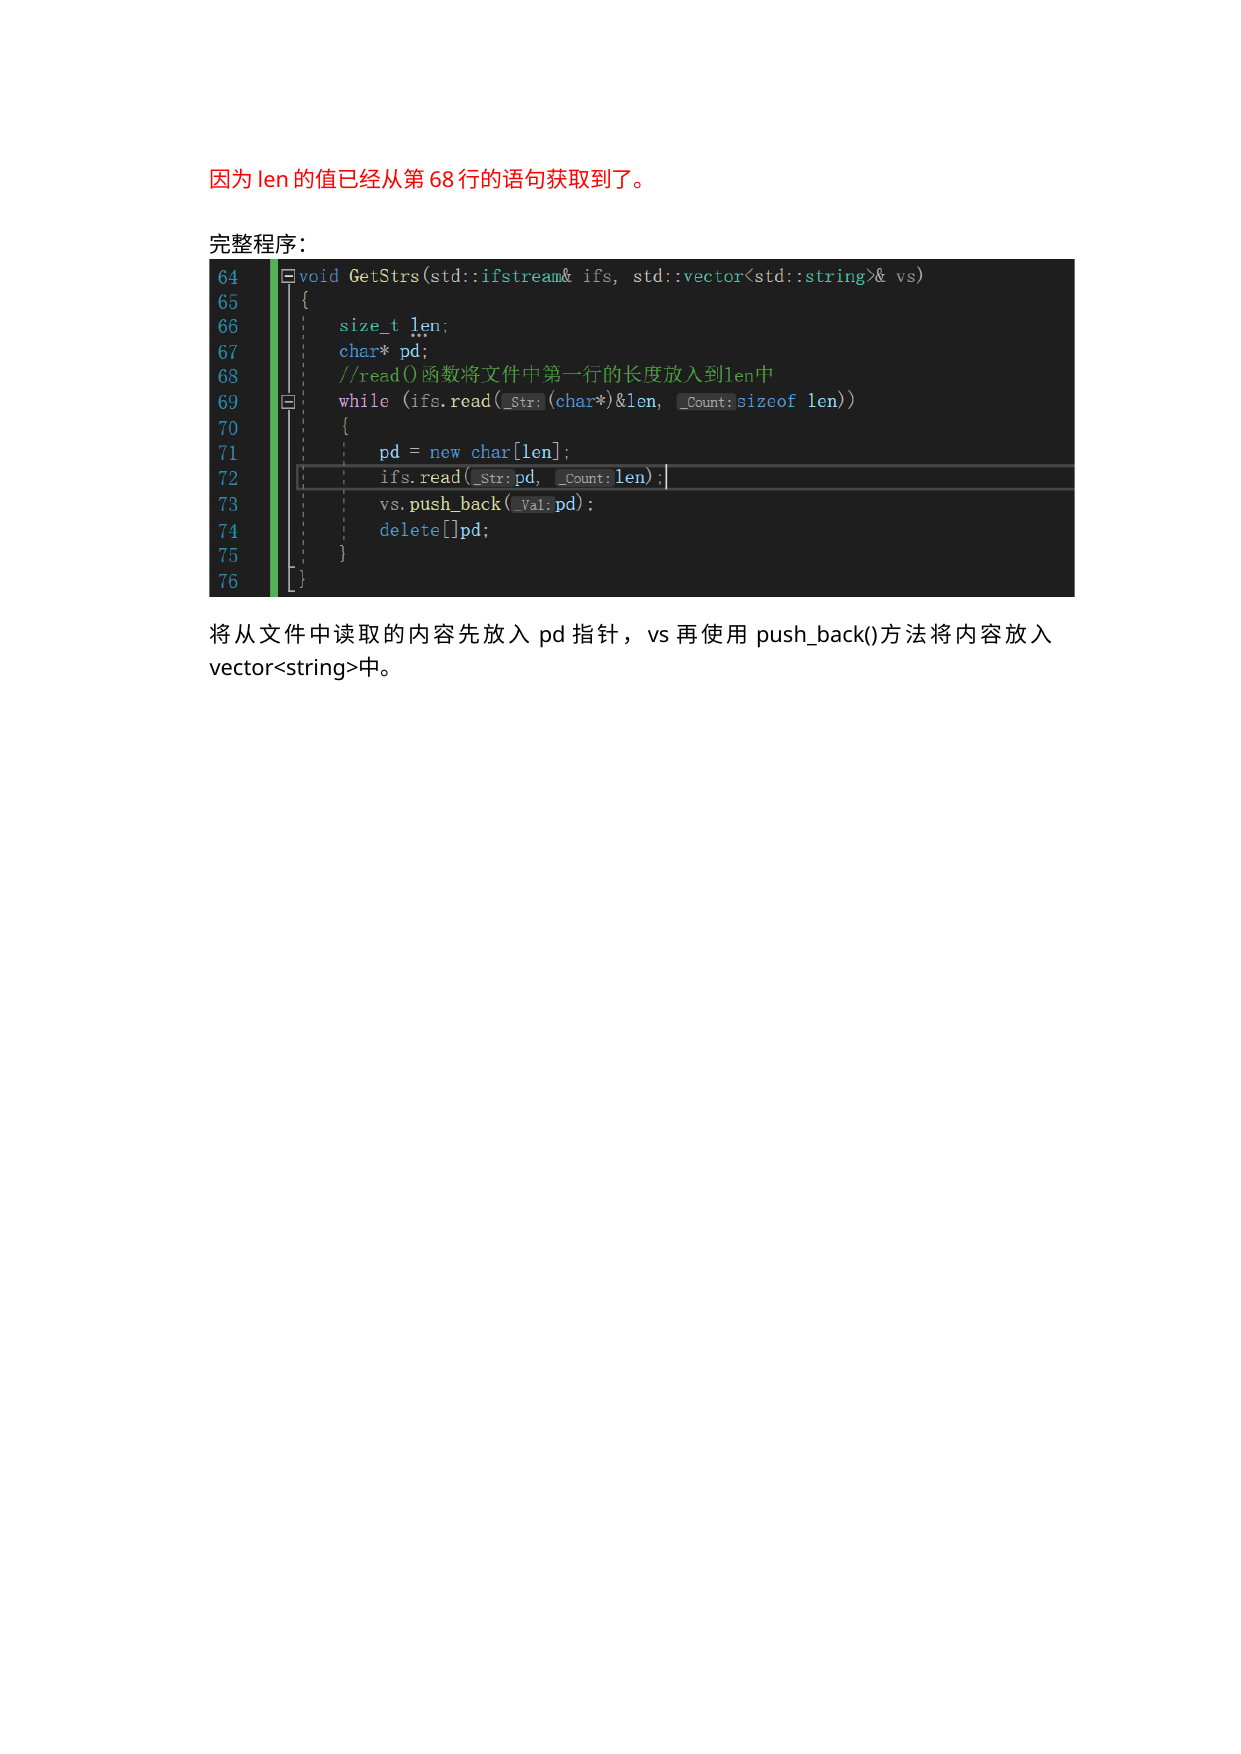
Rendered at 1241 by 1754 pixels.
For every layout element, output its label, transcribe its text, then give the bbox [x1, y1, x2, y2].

picture [209, 259, 1075, 597]
text 完整程序： [187, 227, 1053, 259]
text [209, 162, 1053, 194]
text 将从文件中读取的内容先放入pd指针，vs再使用push_back()方法将内容放入vector<string>中。 [209, 617, 1053, 682]
